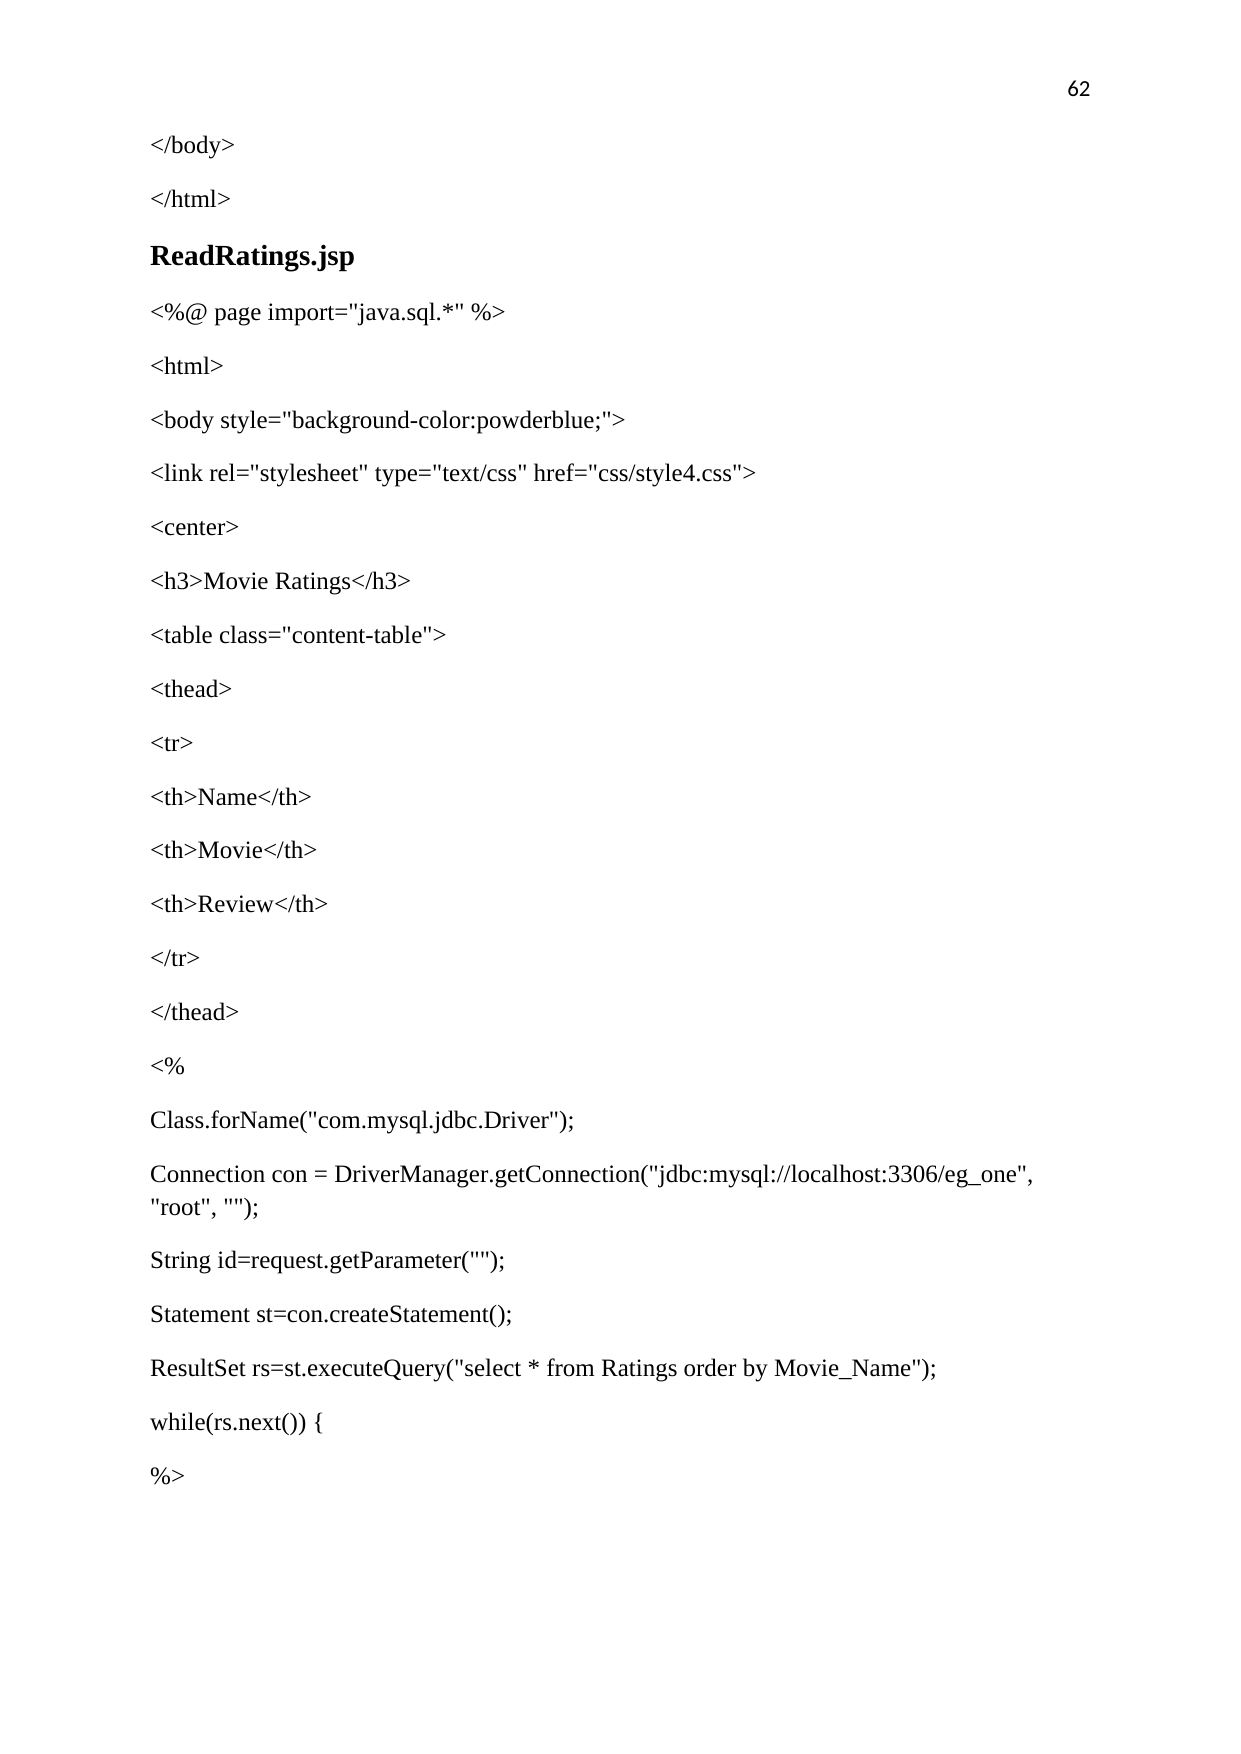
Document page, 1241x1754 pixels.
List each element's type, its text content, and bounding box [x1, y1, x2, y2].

text <% [150, 1051, 1090, 1080]
text ReadRatings.jsp [150, 238, 1090, 271]
text ResultSet rs=st.executeQuery("select * from Ratings order by Movie_Name"); [150, 1353, 1090, 1382]
text <center> [150, 512, 1090, 541]
text </html> [150, 184, 1090, 212]
text </thead> [150, 997, 1090, 1026]
text <link rel="stylesheet" type="text/css" href="css/style4.css"> [150, 458, 1090, 487]
text <html> [150, 351, 1090, 379]
text <body style="background-color:powderblue;"> [150, 405, 1090, 433]
text <%@ page import="java.sql.*" %> [150, 297, 1090, 326]
text <th>Review</th> [150, 889, 1090, 918]
text String id=request.getParameter(""); [150, 1246, 1090, 1274]
text </tr> [150, 943, 1090, 972]
text </body> [150, 130, 1090, 159]
text Class.forName("com.mysql.jdbc.Driver"); [150, 1105, 1090, 1133]
text <tr> [150, 728, 1090, 757]
text <h3>Movie Ratings</h3> [150, 566, 1090, 595]
text <thead> [150, 674, 1090, 703]
text while(rs.next()) { [150, 1407, 1090, 1436]
text <table class="content-table"> [150, 620, 1090, 649]
text <th>Name</th> [150, 782, 1090, 810]
text %> [150, 1461, 1090, 1490]
text Connection con = DriverManager.getConnection("jdbc:mysql://localhost:3306/eg_one", "root", ""); [150, 1159, 1090, 1220]
text <th>Movie</th> [150, 836, 1090, 864]
text Statement st=con.createStatement(); [150, 1299, 1090, 1328]
